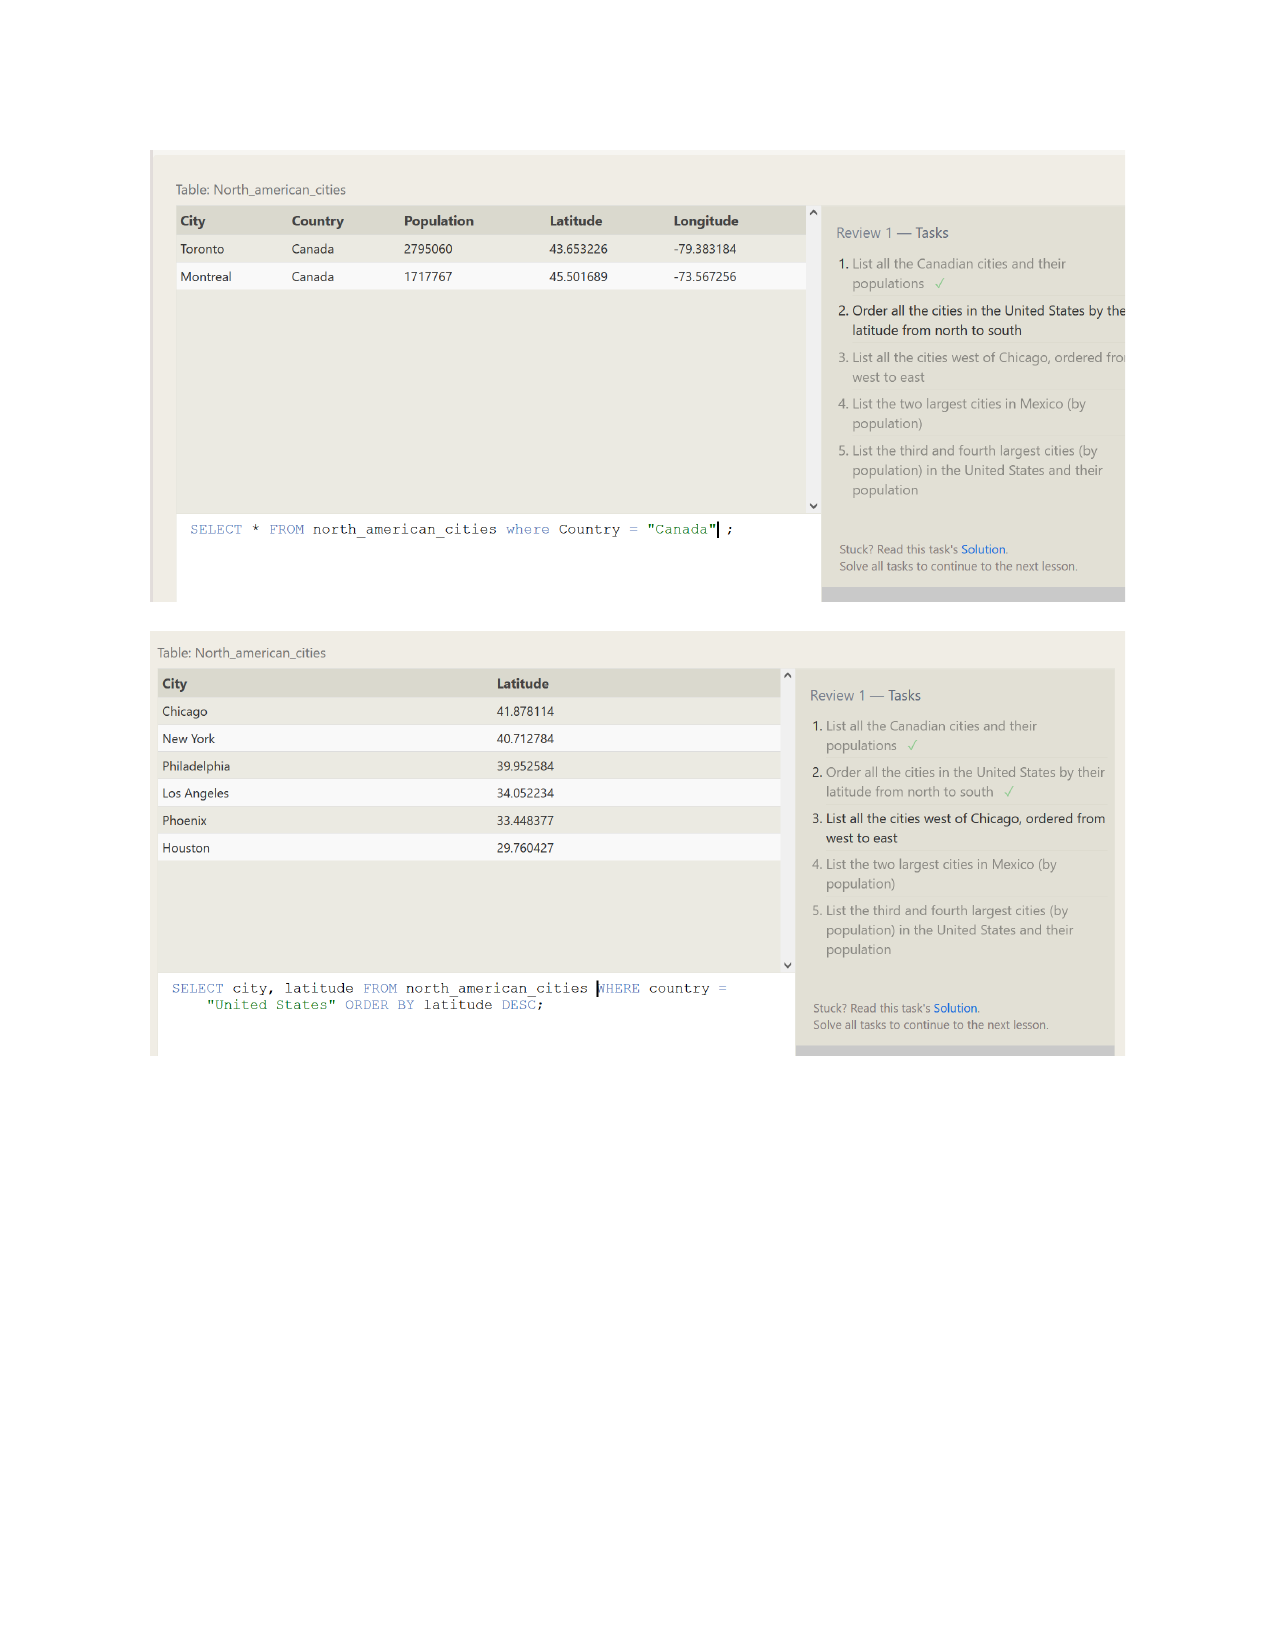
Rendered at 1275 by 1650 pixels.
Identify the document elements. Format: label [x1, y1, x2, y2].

picture [150, 631, 1125, 1056]
picture [150, 150, 1125, 602]
